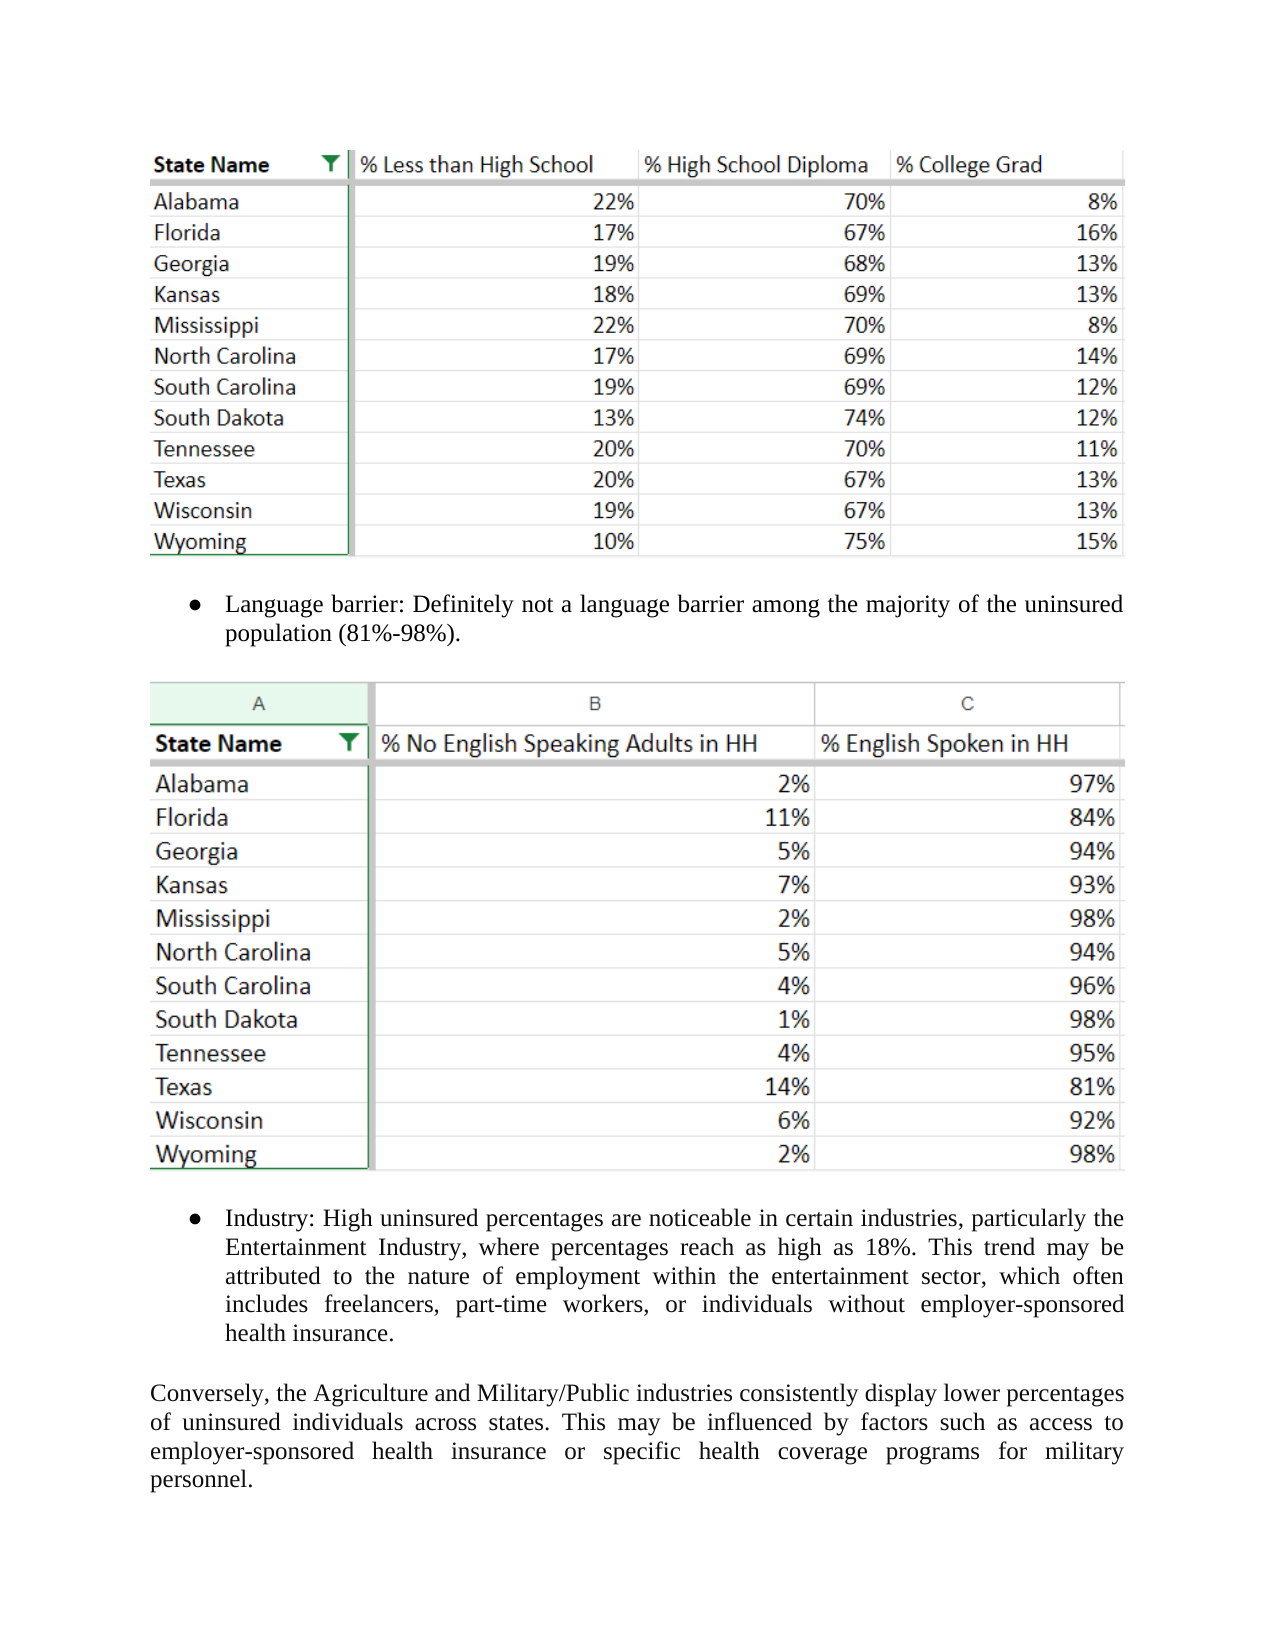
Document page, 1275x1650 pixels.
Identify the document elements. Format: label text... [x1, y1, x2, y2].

picture [150, 678, 1125, 1172]
picture [150, 150, 1125, 559]
list Language barrier: Definitely not a language barrier among the majority of the uninsured population (81%-98%). [187, 589, 1125, 647]
list Industry: High uninsured percentages are noticeable in certain industries, particularly the Entertainment Industry, where percentages reach as high as 18%. This trend may be attributed to the nature of employment within the entertainment sector, which often includes freelancers, part-time workers, or individuals without employer-sponsored health insurance. [187, 1203, 1125, 1347]
text Conversely, the Agriculture and Military/Public industries consistently display lower percentages of uninsured individuals across states. This may be influenced by factors such as access to employer-sponsored health insurance or specific health coverage programs for military personnel. [150, 1378, 1125, 1493]
